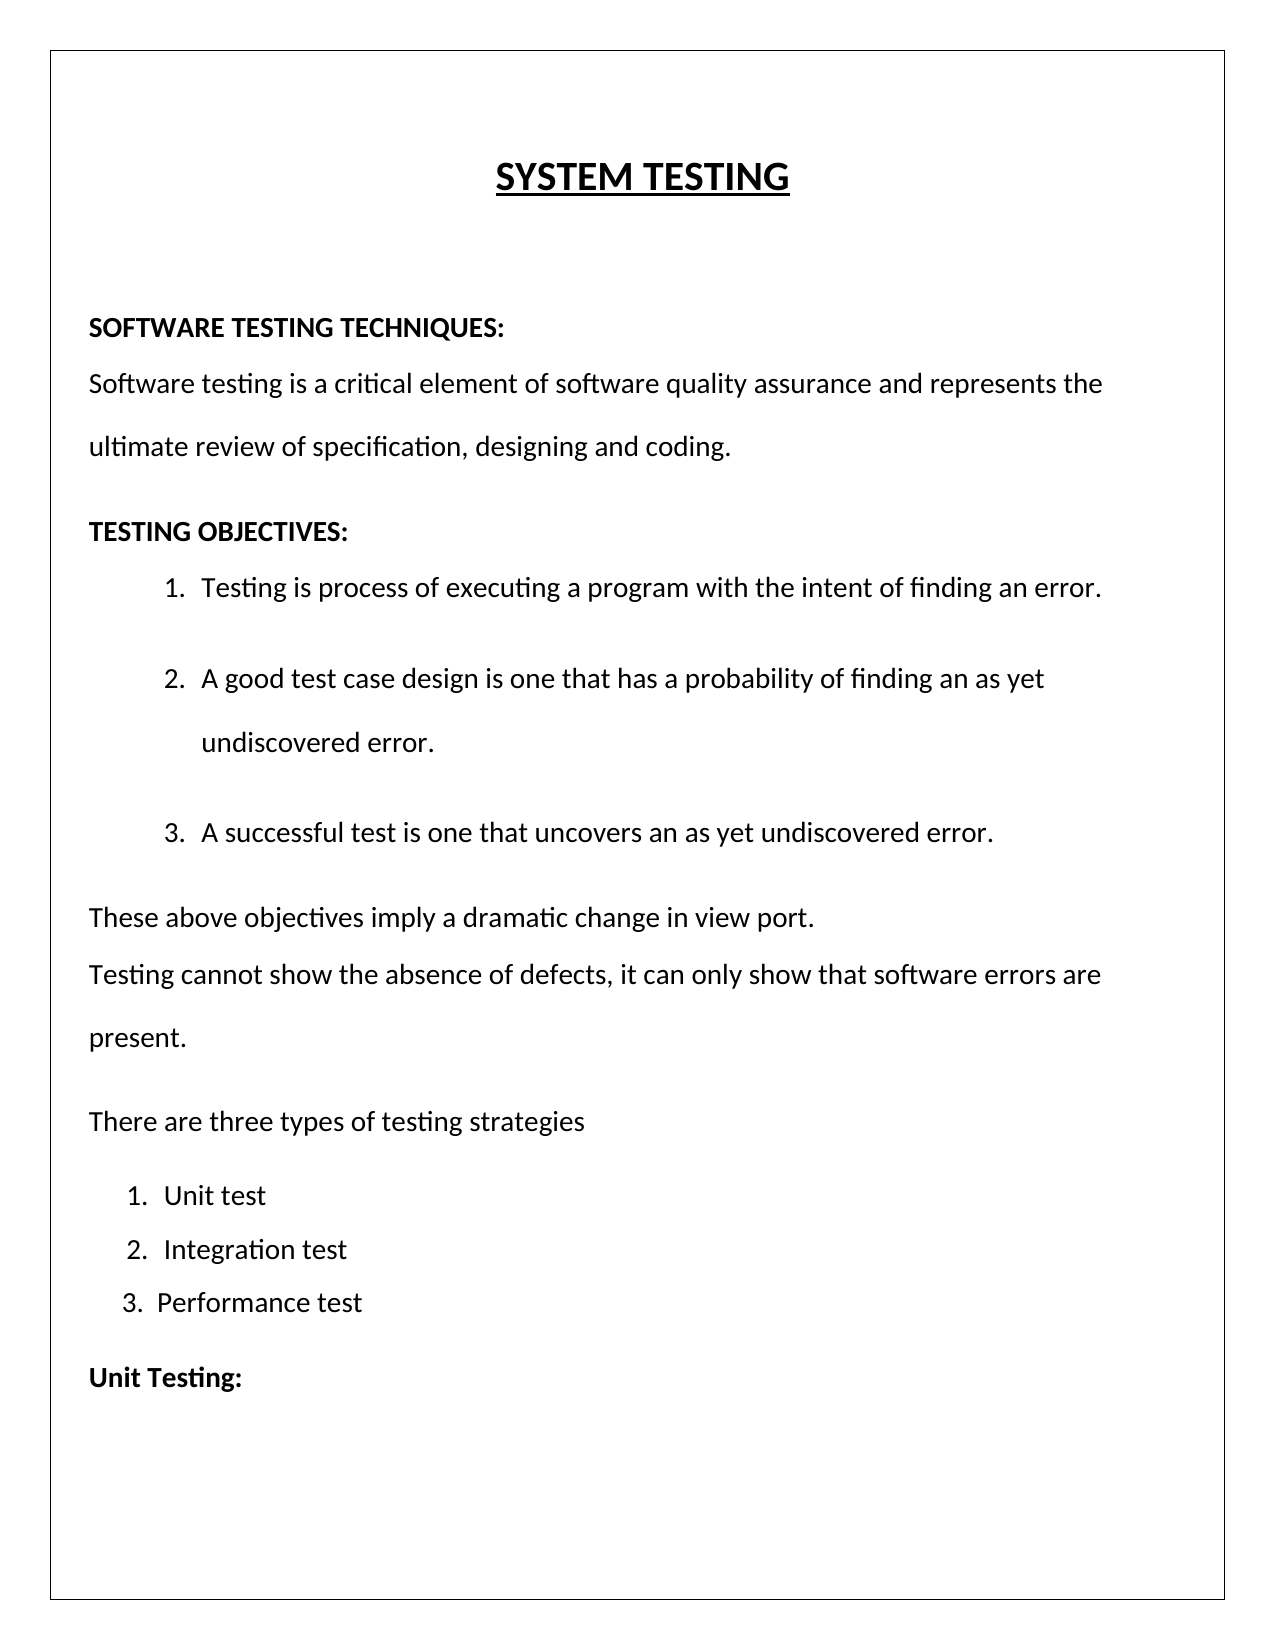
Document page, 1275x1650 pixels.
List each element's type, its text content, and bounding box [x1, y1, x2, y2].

text Unit Testing: [89, 1359, 1196, 1394]
text 3. Performance test [89, 1284, 1196, 1320]
list Unit test [126, 1177, 1196, 1213]
text SYSTEM TESTING [89, 150, 1196, 201]
text Testing cannot show the absence of defects, it can only show that software errors are present. [89, 956, 1196, 1055]
text These above objectives imply a dramatic change in view port. [89, 899, 1196, 935]
text SOFTWARE TESTING TECHNIQUES: [89, 309, 1196, 344]
list A good test case design is one that has a probability of finding an as yet undiscovered error. [164, 660, 1196, 759]
list Integration test [126, 1231, 1196, 1267]
list Testing is process of executing a program with the intent of finding an error. [164, 569, 1196, 605]
text There are three types of testing strategies [89, 1103, 1196, 1139]
text Software testing is a critical element of software quality assurance and represents the ultimate review of specification, designing and coding. [89, 365, 1196, 464]
list A successful test is one that uncovers an as yet undiscovered error. [164, 814, 1196, 850]
text TESTING OBJECTIVES: [89, 513, 1196, 548]
